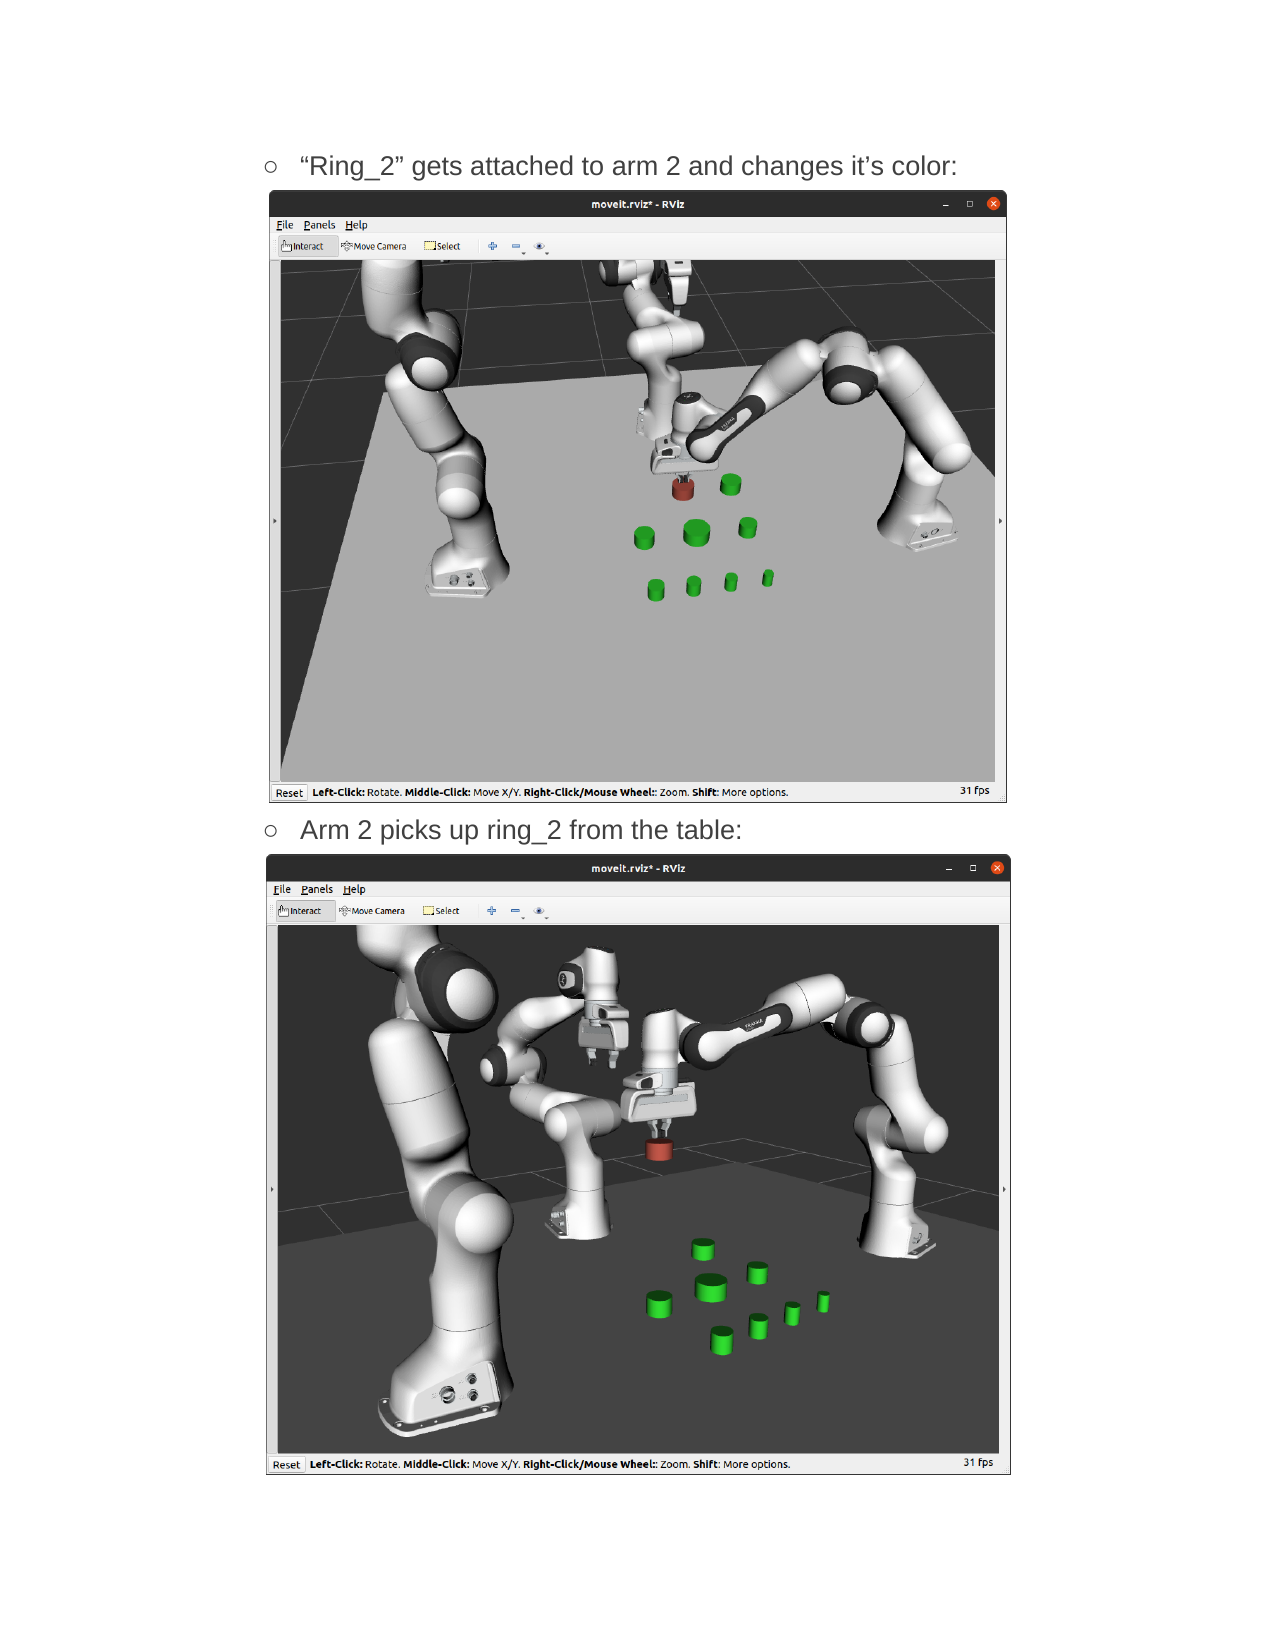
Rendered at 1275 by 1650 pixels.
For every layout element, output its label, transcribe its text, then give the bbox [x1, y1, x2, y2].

list “Ring_2” gets attached to arm 2 and changes it’s color: [262, 150, 1125, 181]
picture [259, 849, 1017, 1481]
list Arm 2 picks up ring_2 from the table: [262, 814, 1125, 845]
picture [262, 186, 1013, 809]
